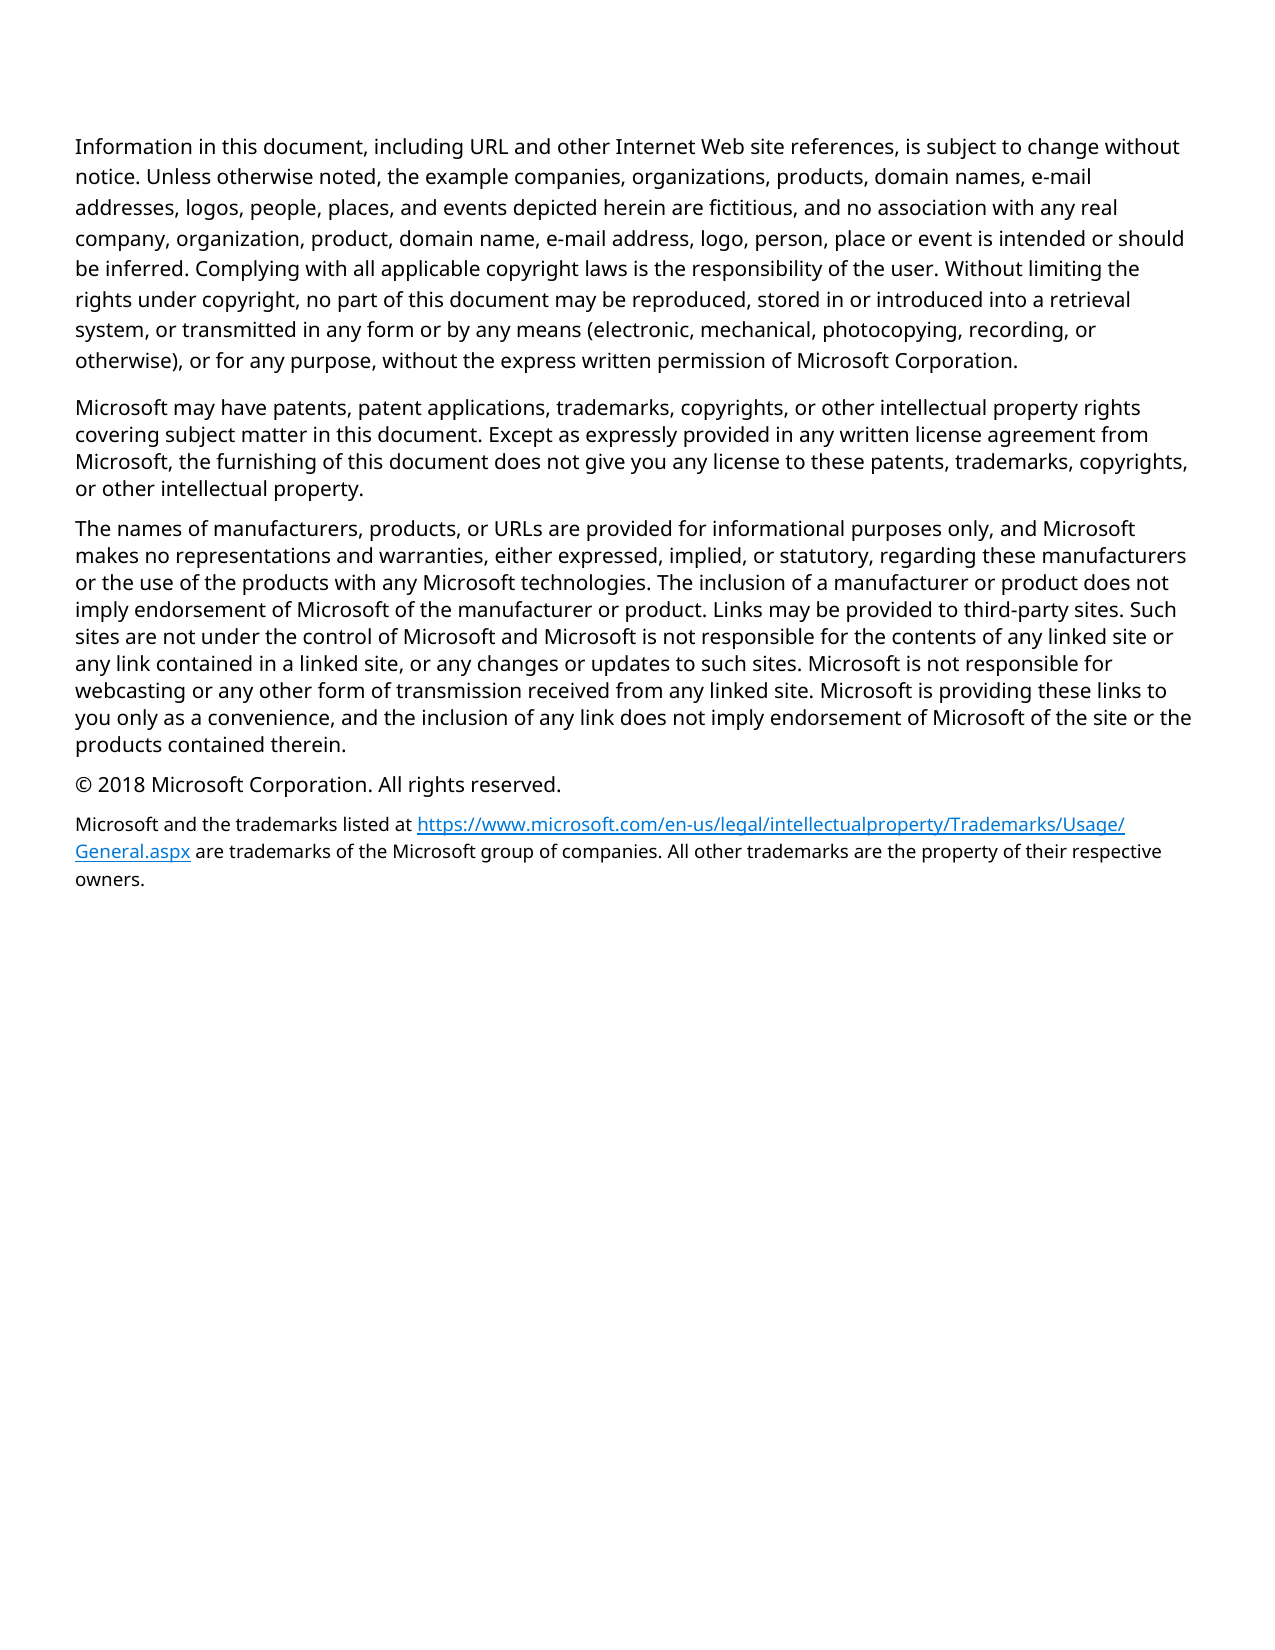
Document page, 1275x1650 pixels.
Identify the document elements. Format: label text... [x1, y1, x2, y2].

text Information in this document, including URL and other Internet Web site references, is subject to change without notice. Unless otherwise noted, the example companies, organizations, products, domain names, e-mail addresses, logos, people, places, and events depicted herein are fictitious, and no association with any real company, organization, product, domain name, e-mail address, logo, person, place or event is intended or should be inferred. Complying with all applicable copyright laws is the responsibility of the user. Without limiting the rights under copyright, no part of this document may be reproduced, stored in or introduced into a retrieval system, or transmitted in any form or by any means (electronic, mechanical, photocopying, recording, or otherwise), or for any purpose, without the express written permission of Microsoft Corporation. [75, 132, 1200, 375]
text Microsoft may have patents, patent applications, trademarks, copyrights, or other intellectual property rights covering subject matter in this document. Except as expressly provided in any written license agreement from Microsoft, the furnishing of this document does not give you any license to these patents, trademarks, copyrights, or other intellectual property. [75, 393, 1200, 502]
text © 2018 Microsoft Corporation. All rights reserved. [75, 771, 1200, 798]
text The names of manufacturers, products, or URLs are provided for informational purposes only, and Microsoft makes no representations and warranties, either expressed, implied, or statutory, regarding these manufacturers or the use of the products with any Microsoft technologies. The inclusion of a manufacturer or product does not imply endorsement of Microsoft of the manufacturer or product. Links may be provided to third-party sites. Such sites are not under the control of Microsoft and Microsoft is not responsible for the contents of any linked site or any link contained in a linked site, or any changes or updates to such sites. Microsoft is not responsible for webcasting or any other form of transmission received from any linked site. Microsoft is providing these links to you only as a convenience, and the inclusion of any link does not imply endorsement of Microsoft of the site or the products contained therein. [75, 514, 1200, 758]
text Microsoft and the trademarks listed at https://www.microsoft.com/en-us/legal/intellectualproperty/Trademarks/Usage/General.aspx are trademarks of the Microsoft group of companies. All other trademarks are the property of their respective owners. [75, 810, 1200, 891]
